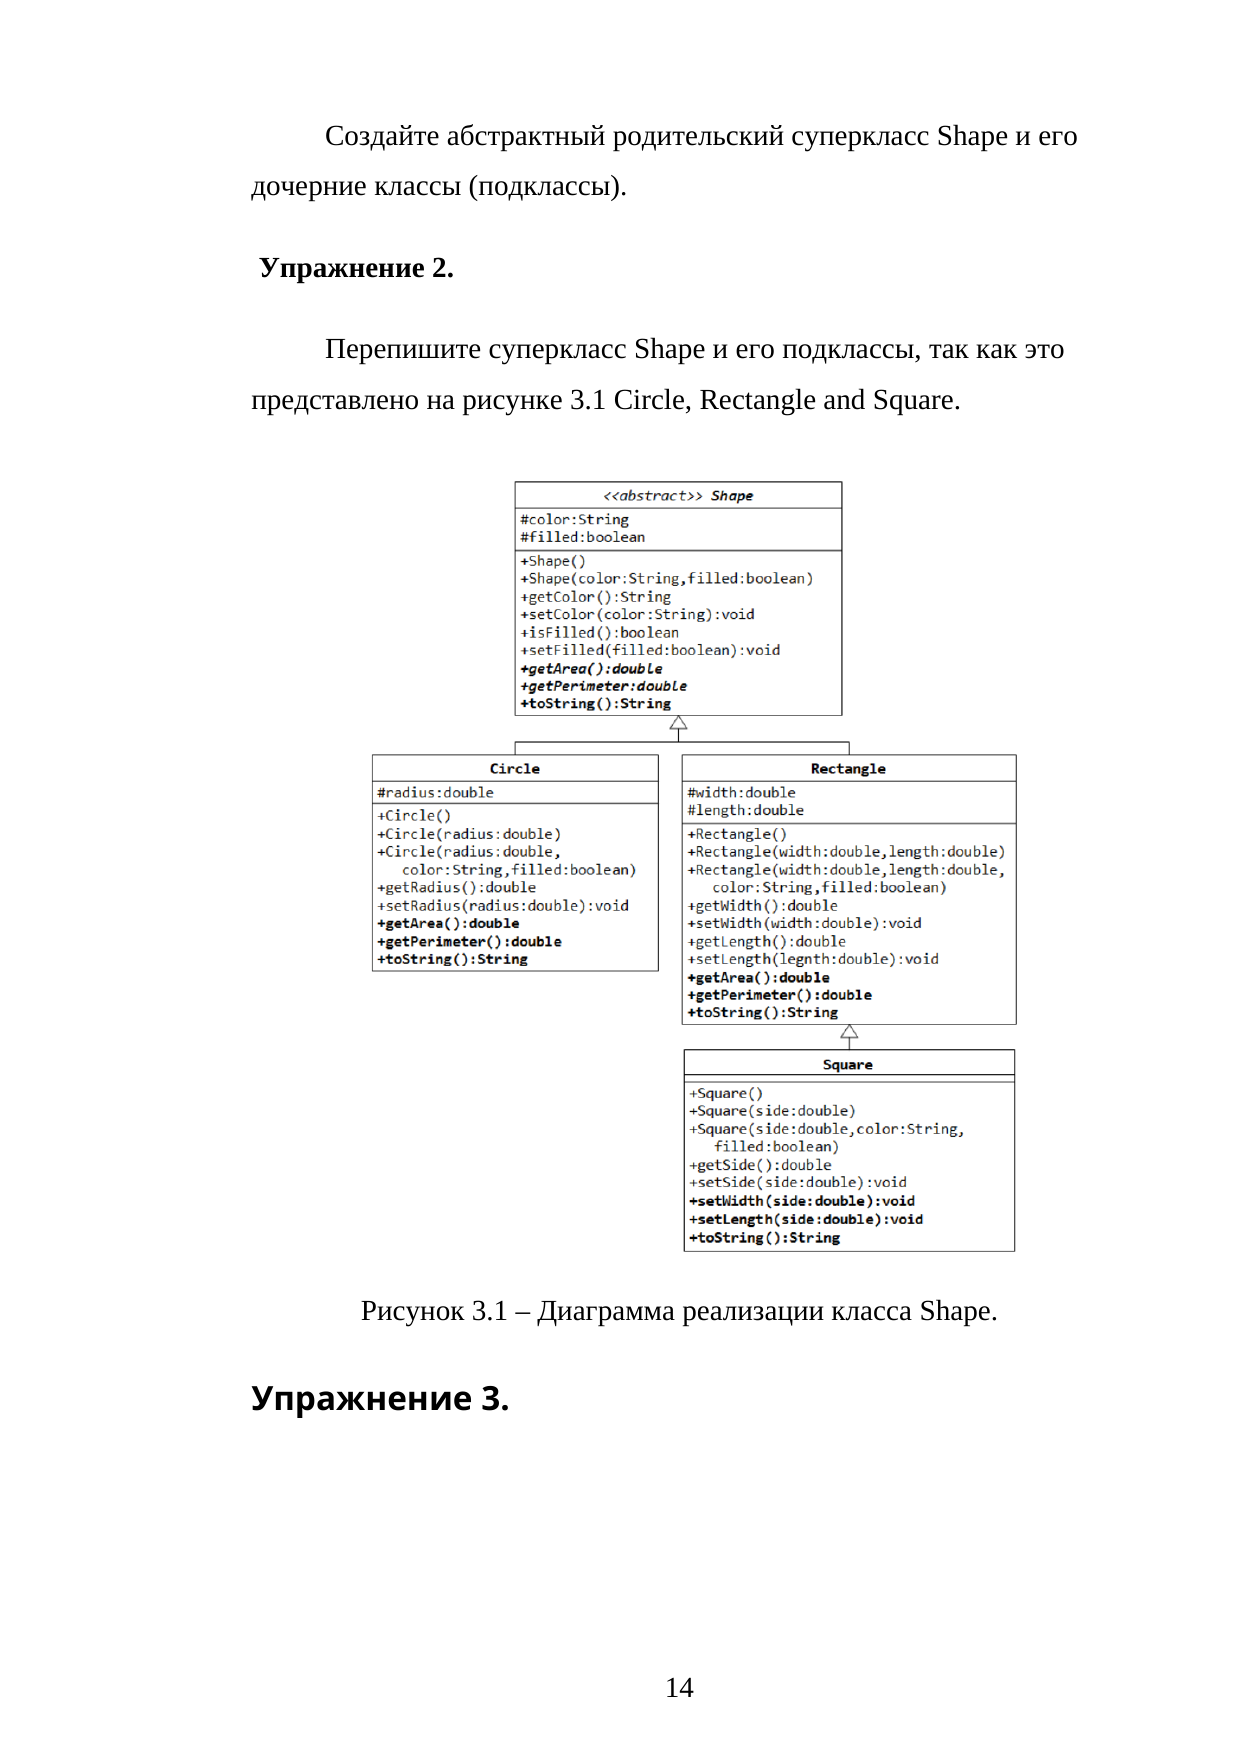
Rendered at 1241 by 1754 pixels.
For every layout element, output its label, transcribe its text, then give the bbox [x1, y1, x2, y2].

text Упражнение 2. [251, 250, 1181, 283]
text Упражнение 3. [177, 1374, 1181, 1420]
text Создайте абстрактный родительский суперкласс Shape и его дочерние классы (подклассы). [251, 118, 1181, 202]
picture [303, 463, 1055, 1256]
text Перепишите суперкласс Shape и его подклассы, так как это представлено на рисунке 3.1 Circle, Rectangle and Square. [251, 332, 1181, 415]
text Рисунок 3.1 – Диаграмма реализации класса Shape. [177, 1293, 1181, 1326]
